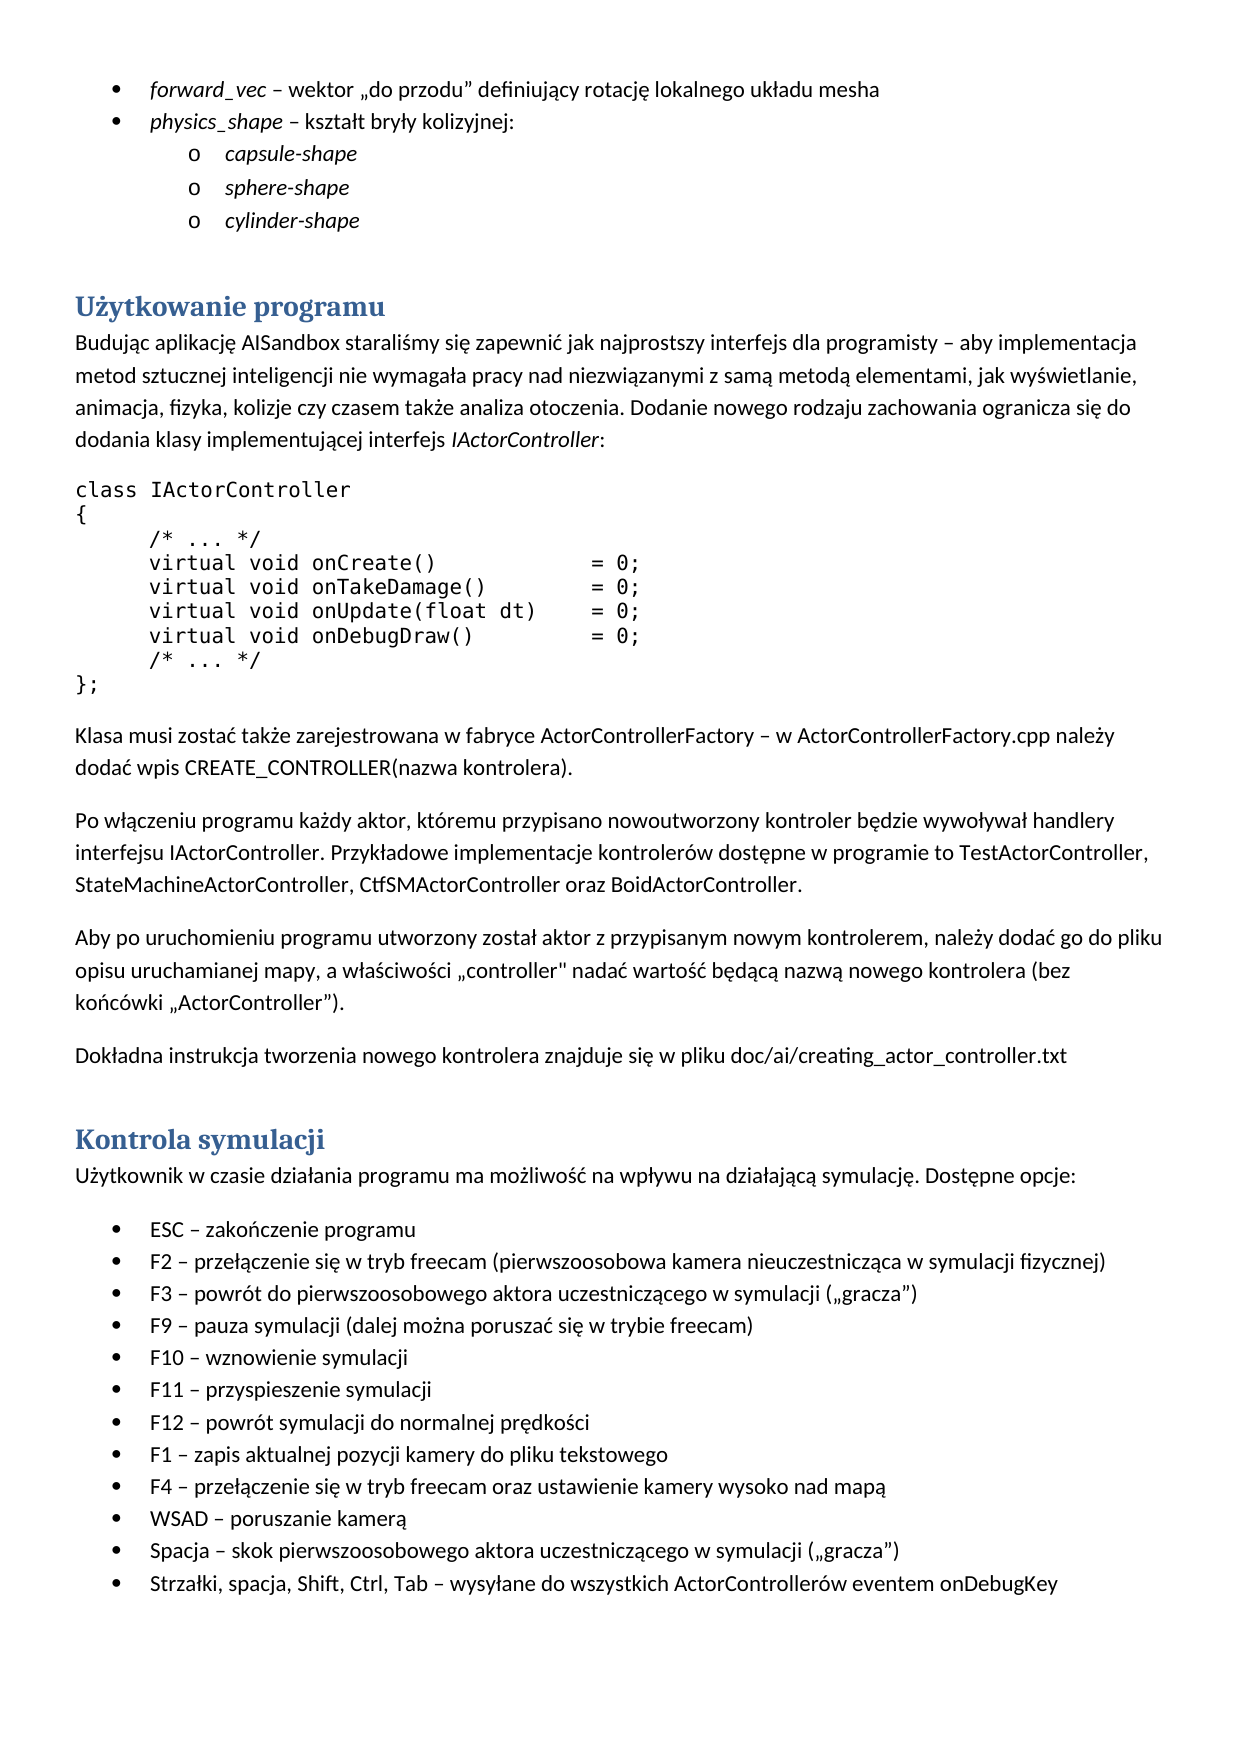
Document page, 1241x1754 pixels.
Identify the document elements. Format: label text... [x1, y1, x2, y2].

subtitle Kontrola symulacji [75, 1123, 1165, 1157]
subtitle Użytkowanie programu [75, 290, 1165, 323]
text virtual void onCreate() = 0; [75, 551, 1165, 575]
list WSAD – poruszanie kamerą [112, 1504, 1165, 1532]
text Klasa musi zostać także zarejestrowana w fabryce ActorControllerFactory – w ActorControllerFactory.cpp należy dodać wpis CREATE_CONTROLLER(nazwa kontrolera). [75, 721, 1165, 781]
list F9 – pauza symulacji (dalej można poruszać się w trybie freecam) [112, 1311, 1165, 1339]
list Strzałki, spacja, Shift, Ctrl, Tab – wysyłane do wszystkich ActorControllerów eventem onDebugKey [112, 1569, 1165, 1597]
list F3 – powrót do pierwszoosobowego aktora uczestniczącego w symulacji („gracza”) [112, 1279, 1165, 1307]
list ESC – zakończenie programu [112, 1215, 1165, 1243]
list physics_shape – kształt bryły kolizyjnej: [112, 107, 1165, 135]
text virtual void onUpdate(float dt) = 0; [75, 599, 1165, 624]
text Dokładna instrukcja tworzenia nowego kontrolera znajduje się w pliku doc/ai/creating_actor_controller.txt [75, 1041, 1165, 1069]
list forward_vec – wektor „do przodu” definiujący rotację lokalnego układu mesha [112, 75, 1165, 103]
text Aby po uruchomieniu programu utworzony został aktor z przypisanym nowym kontrolerem, należy dodać go do pliku opisu uruchamianej mapy, a właściwości „controller" nadać wartość będącą nazwą nowego kontrolera (bez końcówki „ActorController”). [75, 923, 1165, 1016]
text { [75, 502, 1165, 527]
list F1 – zapis aktualnej pozycji kamery do pliku tekstowego [112, 1440, 1165, 1468]
list F12 – powrót symulacji do normalnej prędkości [112, 1408, 1165, 1436]
text /* ... */ [75, 648, 1165, 672]
list F11 – przyspieszenie symulacji [112, 1376, 1165, 1404]
list F4 – przełączenie się w tryb freecam oraz ustawienie kamery wysoko nad mapą [112, 1472, 1165, 1500]
list F10 – wznowienie symulacji [112, 1343, 1165, 1371]
text Użytkownik w czasie działania programu ma możliwość na wpływu na działającą symulację. Dostępne opcje: [75, 1162, 1165, 1190]
text }; [75, 672, 1165, 697]
list capsule-shape [187, 139, 1165, 168]
text virtual void onDebugDraw() = 0; [75, 624, 1165, 648]
list sphere-shape [187, 173, 1165, 202]
list F2 – przełączenie się w tryb freecam (pierwszoosobowa kamera nieuczestnicząca w symulacji fizycznej) [112, 1247, 1165, 1275]
text Po włączeniu programu każdy aktor, któremu przypisano nowoutworzony kontroler będzie wywoływał handlery interfejsu IActorController. Przykładowe implementacje kontrolerów dostępne w programie to TestActorController, StateMachineActorController, CtfSMActorController oraz BoidActorController. [75, 806, 1165, 898]
text virtual void onTakeDamage() = 0; [75, 575, 1165, 599]
text Budując aplikację AISandbox staraliśmy się zapewnić jak najprostszy interfejs dla programisty – aby implementacja metod sztucznej inteligencji nie wymagała pracy nad niezwiązanymi z samą metodą elementami, jak wyświetlanie, animacja, fizyka, kolizje czy czasem także analiza otoczenia. Dodanie nowego rodzaju zachowania ogranicza się do dodania klasy implementującej interfejs IActorController: [75, 328, 1165, 453]
text /* ... */ [75, 527, 1165, 551]
list Spacja – skok pierwszoosobowego aktora uczestniczącego w symulacji („gracza”) [112, 1537, 1165, 1564]
list cylinder-shape [187, 206, 1165, 236]
text class IActorController [75, 478, 1165, 502]
